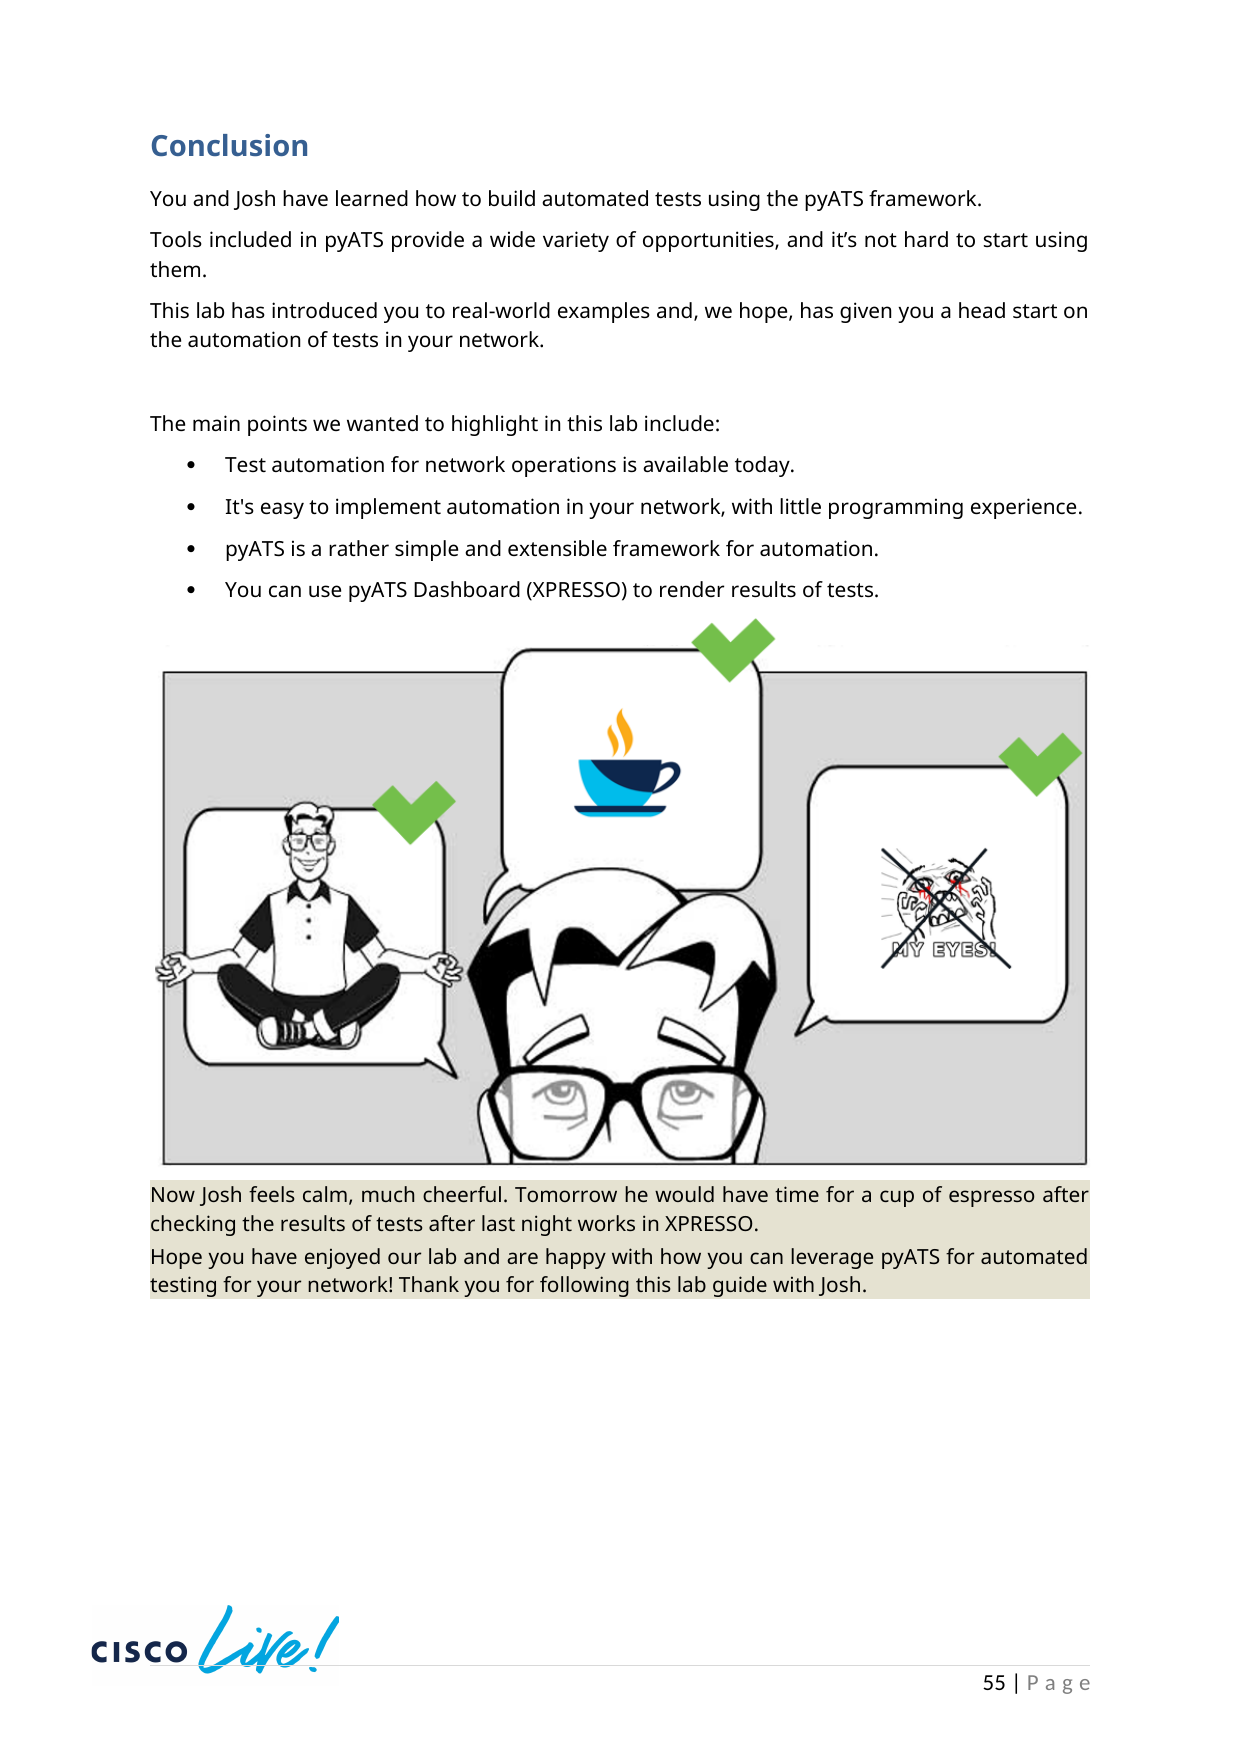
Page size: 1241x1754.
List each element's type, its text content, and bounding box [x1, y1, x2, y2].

subtitle Conclusion [150, 125, 1090, 165]
text Now Josh feels calm, much cheerful. Tomorrow he would have time for a cup of espresso after checking the results of tests after last night works in XPRESSO. [150, 1180, 1090, 1237]
text The main points we wanted to highlight in this lab include: [150, 408, 1090, 437]
list pyATS is a rather simple and extensible framework for automation. [187, 533, 1090, 562]
picture [228, 1657, 241, 1665]
picture [150, 616, 1091, 1168]
list You can use pyATS Dashboard (XPRESSO) to render results of tests. [187, 575, 1090, 604]
text Hope you have enjoyed our lab and are happy with how you can leverage pyATS for automated testing for your network! Thank you for following this lab guide with Josh. [150, 1242, 1090, 1299]
text This lab has introduced you to real-world examples and, we hope, has given you a head start on the automation of tests in your network. [150, 296, 1090, 354]
list It's easy to implement automation in your network, with little programming experience. [187, 491, 1090, 521]
text Tools included in pyATS provide a wide variety of opportunities, and it’s not hard to start using them. [150, 225, 1090, 283]
picture [91, 1605, 339, 1686]
picture [205, 1605, 339, 1665]
text You and Josh have learned how to build automated tests using the pyATS framework. [150, 183, 1090, 212]
list Test automation for network operations is available today. [187, 450, 1090, 479]
